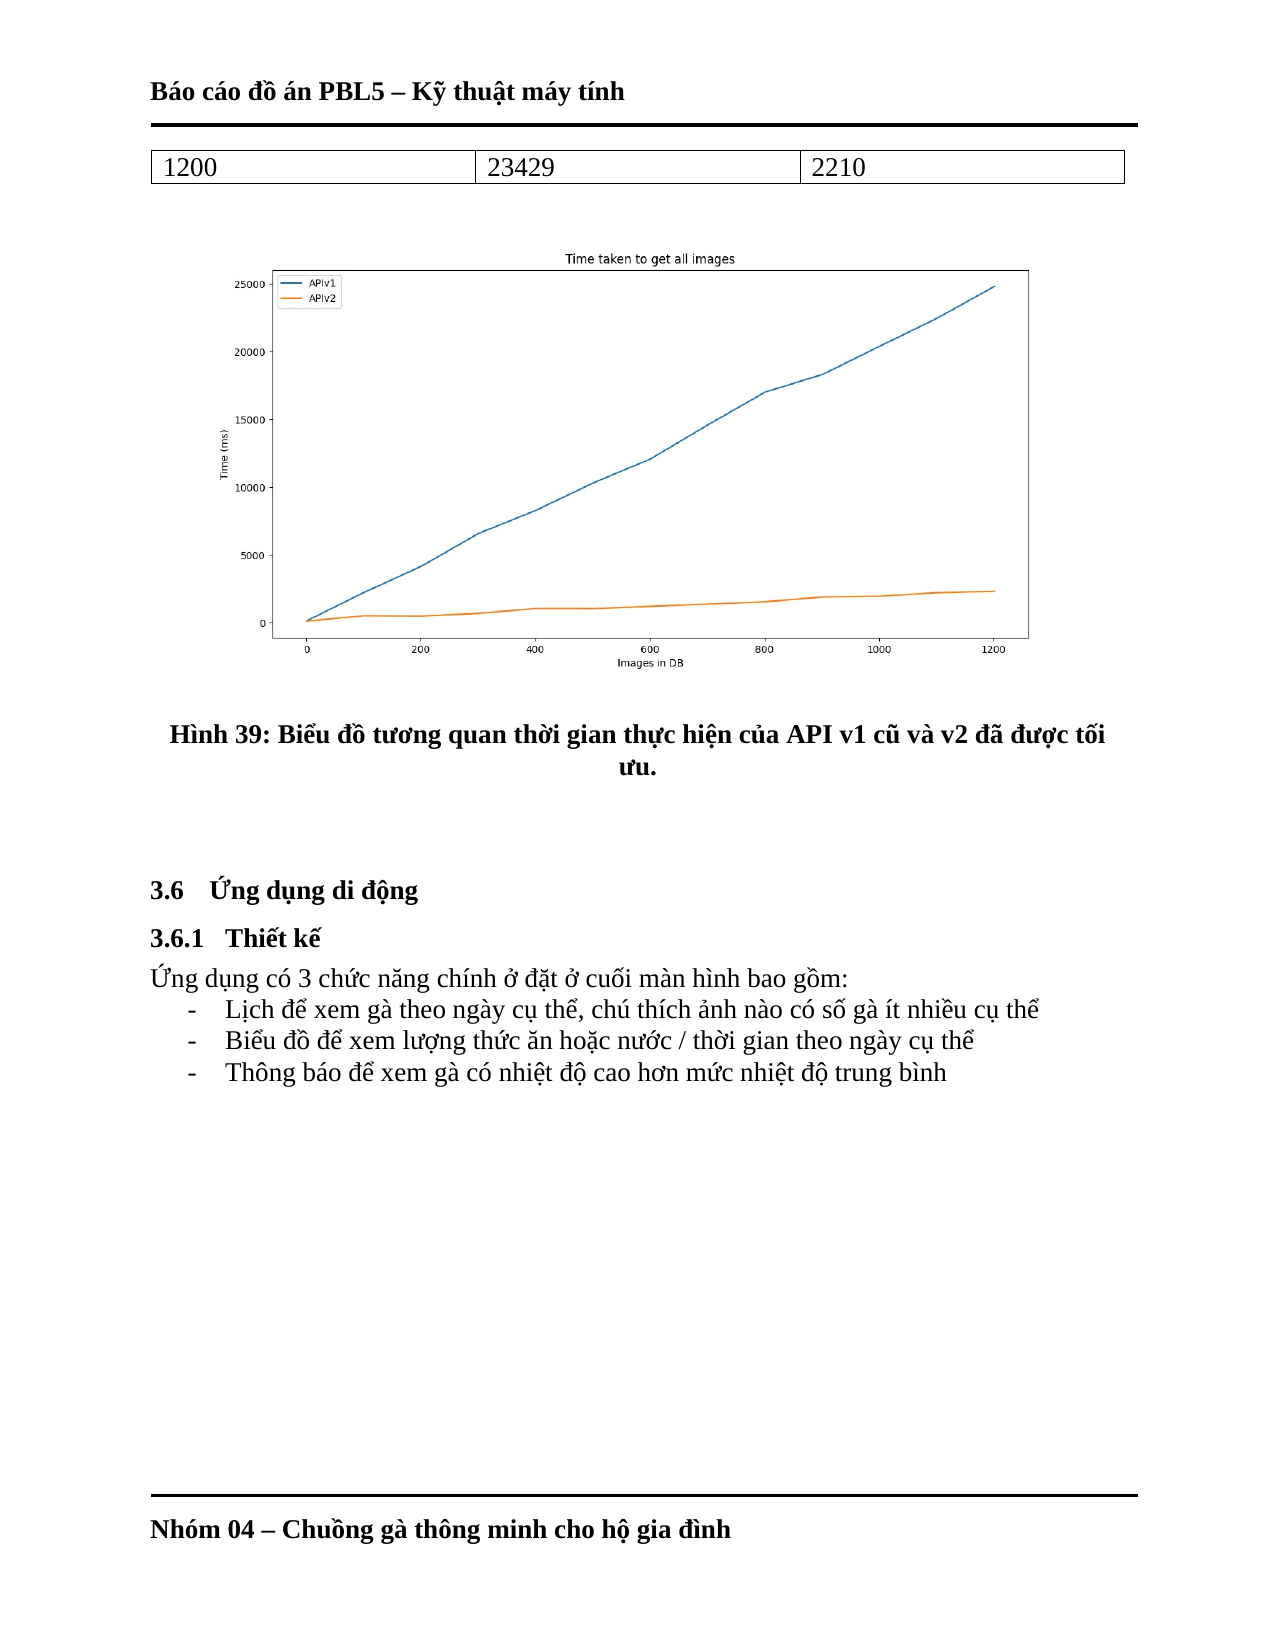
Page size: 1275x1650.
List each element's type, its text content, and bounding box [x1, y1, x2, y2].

subtitle Ứng dụng di động [150, 874, 1125, 906]
list Thông báo để xem gà có nhiệt độ cao hơn mức nhiệt độ trung bình [187, 1056, 1125, 1087]
table_cell 1200 [152, 151, 475, 183]
text Ứng dụng có 3 chức năng chính ở đặt ở cuối màn hình bao gồm: [150, 962, 1125, 993]
list Lịch để xem gà theo ngày cụ thể, chú thích ảnh nào có số gà ít nhiều cụ thể [187, 993, 1125, 1024]
picture [150, 212, 1125, 690]
table_cell 2210 [801, 151, 1124, 183]
text Hình : Biểu đồ tương quan thời gian thực hiện của API v1 cũ và v2 đã được tối ưu. [150, 719, 1125, 781]
list Biểu đồ để xem lượng thức ăn hoặc nước / thời gian theo ngày cụ thể [187, 1024, 1125, 1056]
subtitle Thiết kế [150, 922, 1125, 953]
table_cell 23429 [476, 151, 800, 183]
